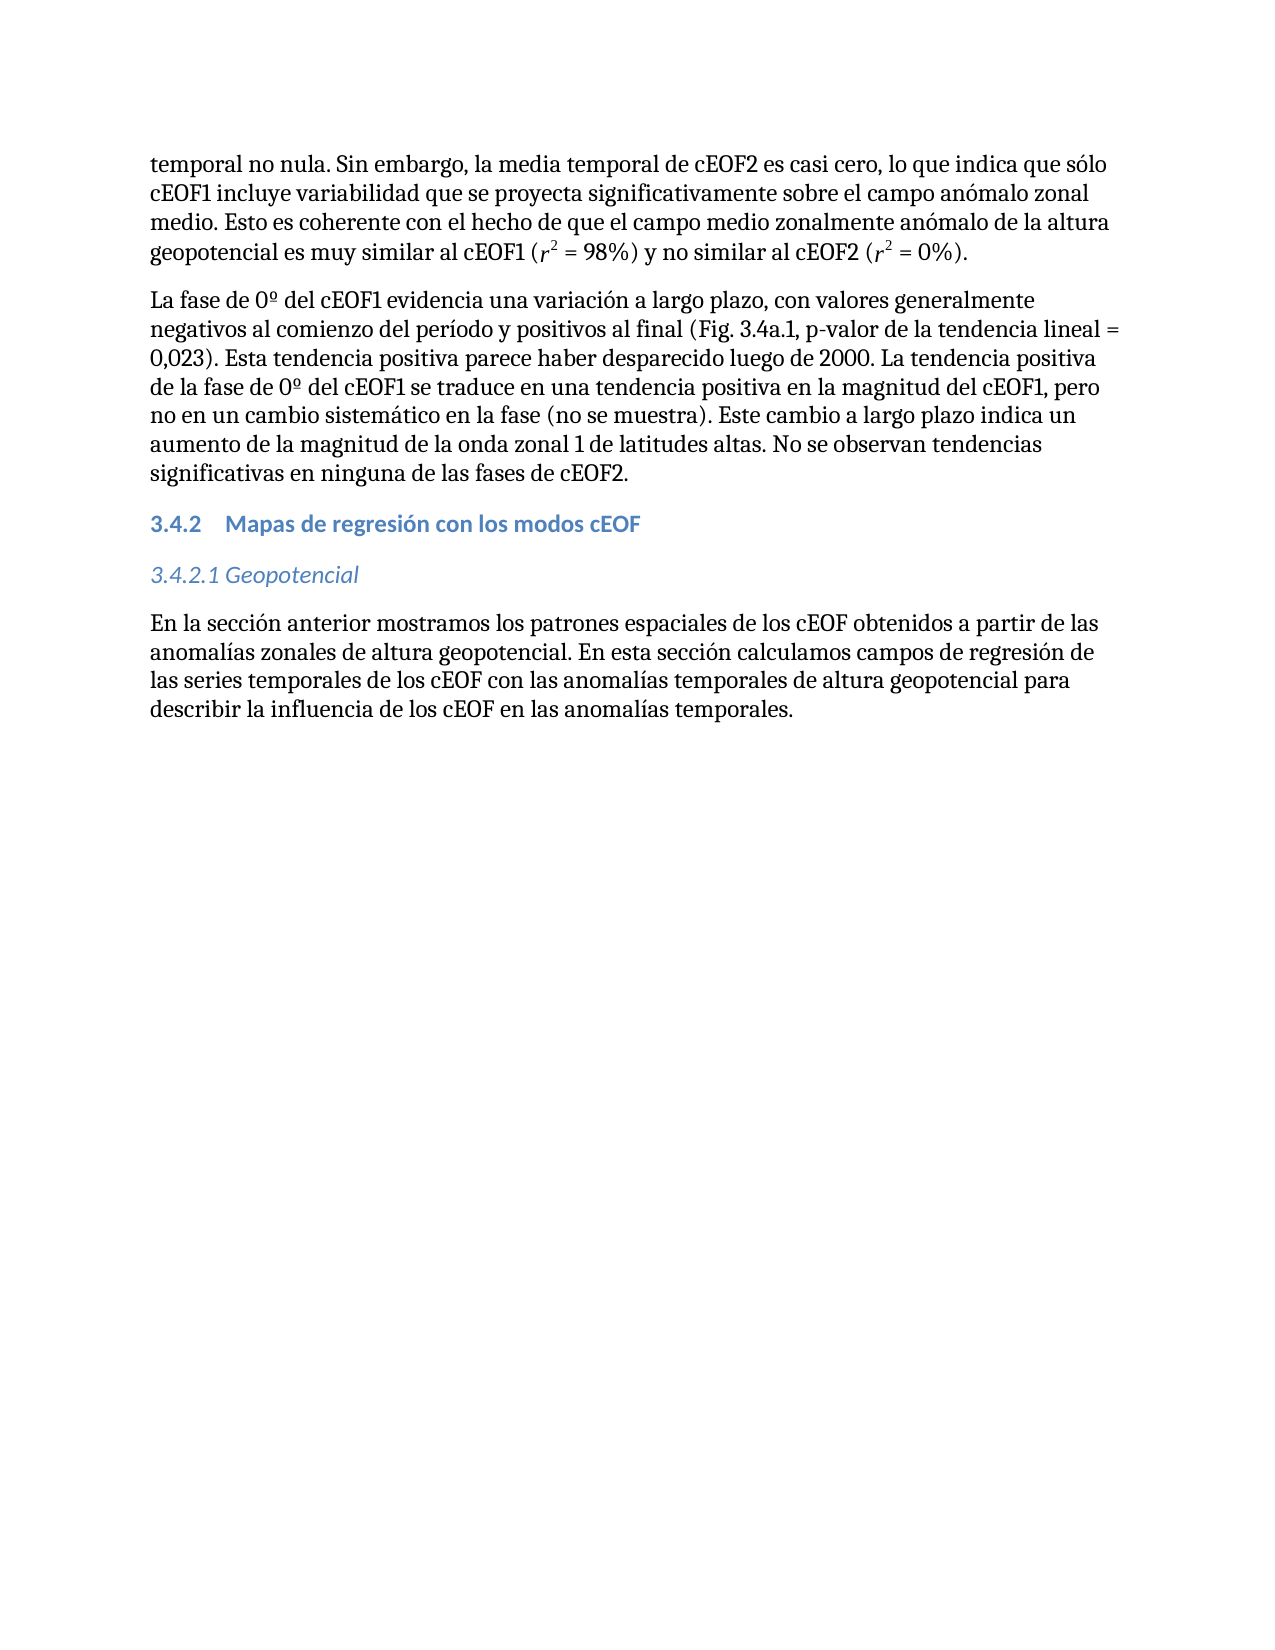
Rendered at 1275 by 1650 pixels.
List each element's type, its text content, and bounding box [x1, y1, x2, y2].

text En la sección anterior mostramos los patrones espaciales de los cEOF obtenidos a partir de las anomalías zonales de altura geopotencial. En esta sección calculamos campos de regresión de las series temporales de los cEOF con las anomalías temporales de altura geopotencial para describir la influencia de los cEOF en las anomalías temporales. [150, 609, 1125, 724]
subtitle 3.4.2 Mapas de regresión con los modos cEOF [150, 508, 1125, 539]
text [150, 150, 1125, 267]
subtitle 3.4.2.1 Geopotencial [150, 559, 1125, 590]
text La fase de 0º del cEOF1 evidencia una variación a largo plazo, con valores generalmente negativos al comienzo del período y positivos al final (Fig. 3.4a.1, p-valor de la tendencia lineal = 0,023). Esta tendencia positiva parece haber desparecido luego de 2000. La tendencia positiva de la fase de 0º del cEOF1 se traduce en una tendencia positiva en la magnitud del cEOF1, pero no en un cambio sistemático en la fase (no se muestra). Este cambio a largo plazo indica un aumento de la magnitud de la onda zonal 1 de latitudes altas. No se observan tendencias significativas en ninguna de las fases de cEOF2. [150, 286, 1125, 487]
